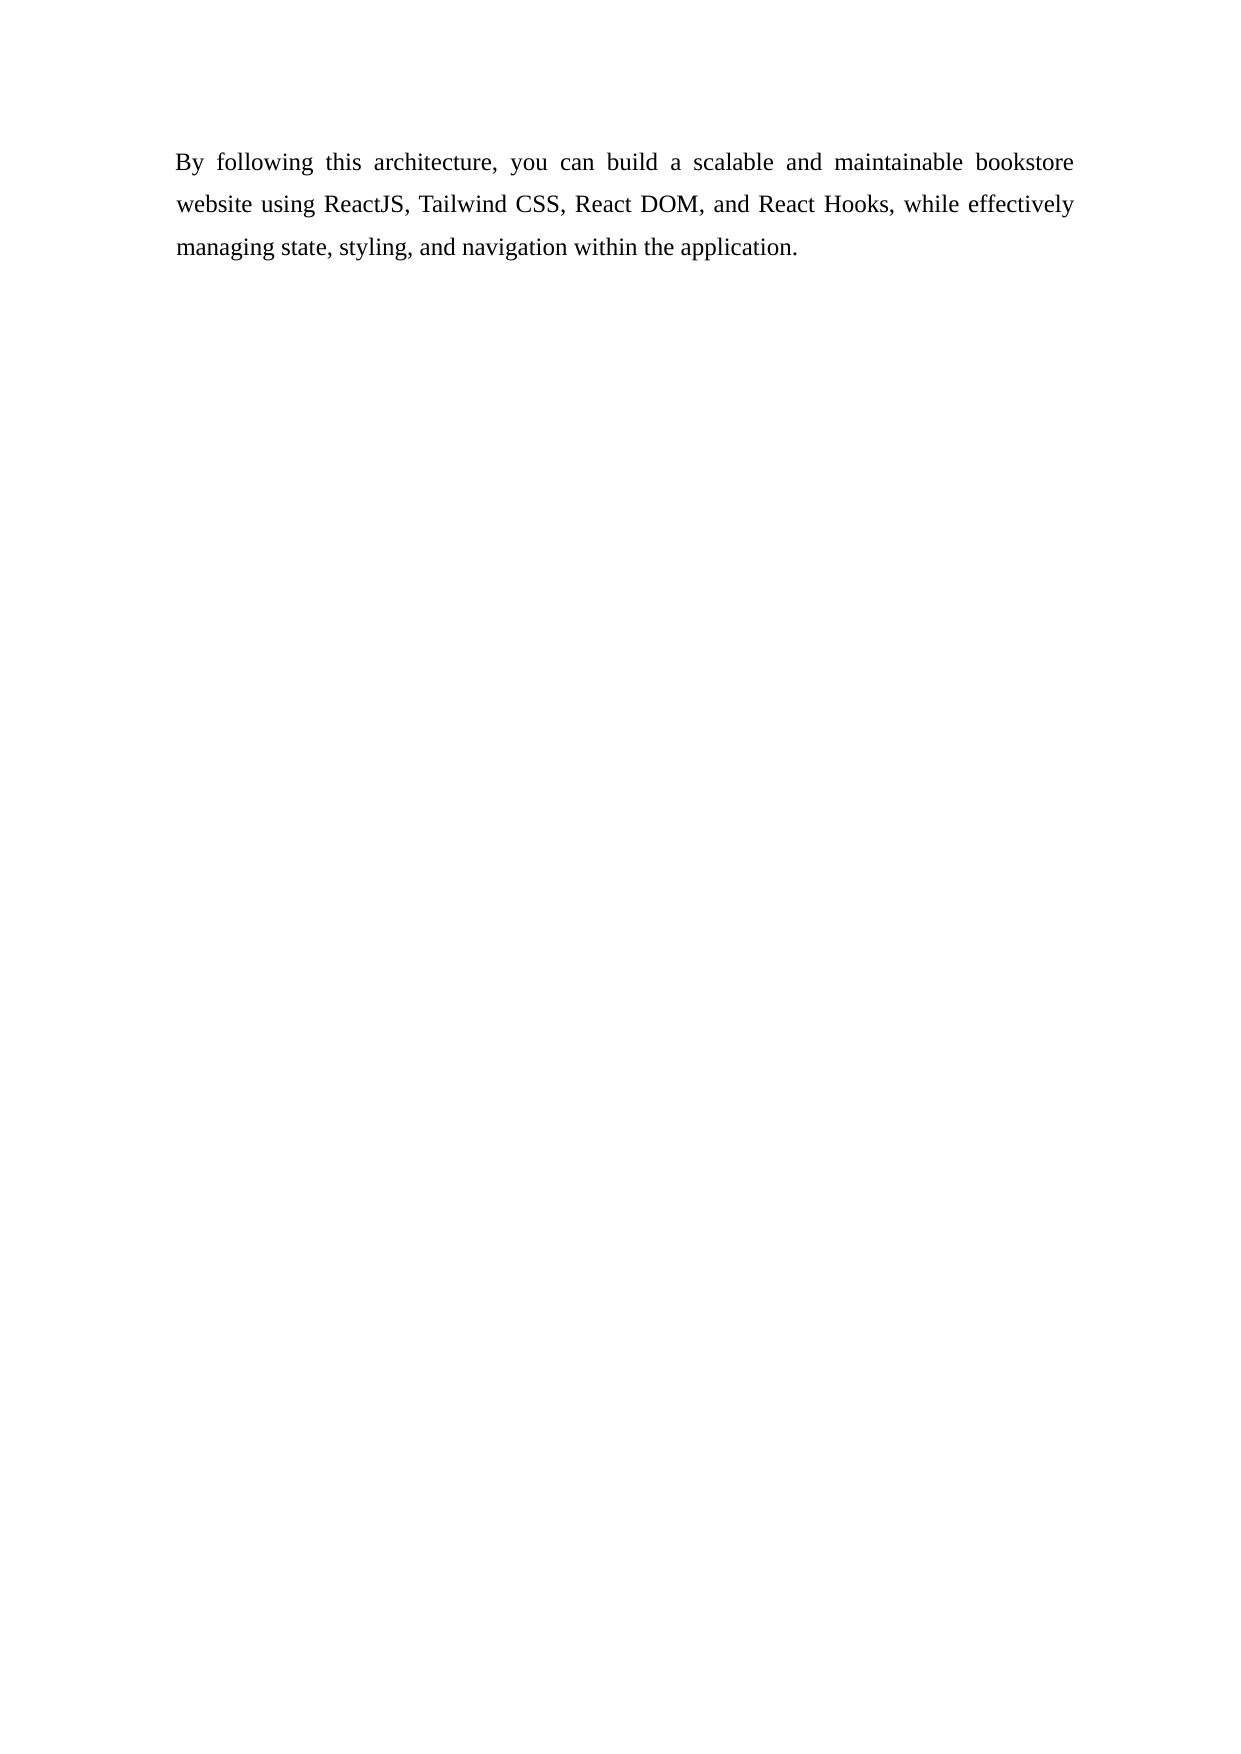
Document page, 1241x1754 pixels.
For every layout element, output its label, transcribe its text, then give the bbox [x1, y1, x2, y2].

text By following this architecture, you can build a scalable and maintainable bookstore website using ReactJS, Tailwind CSS, React DOM, and React Hooks, while effectively managing state, styling, and navigation within the application. [175, 147, 1076, 260]
